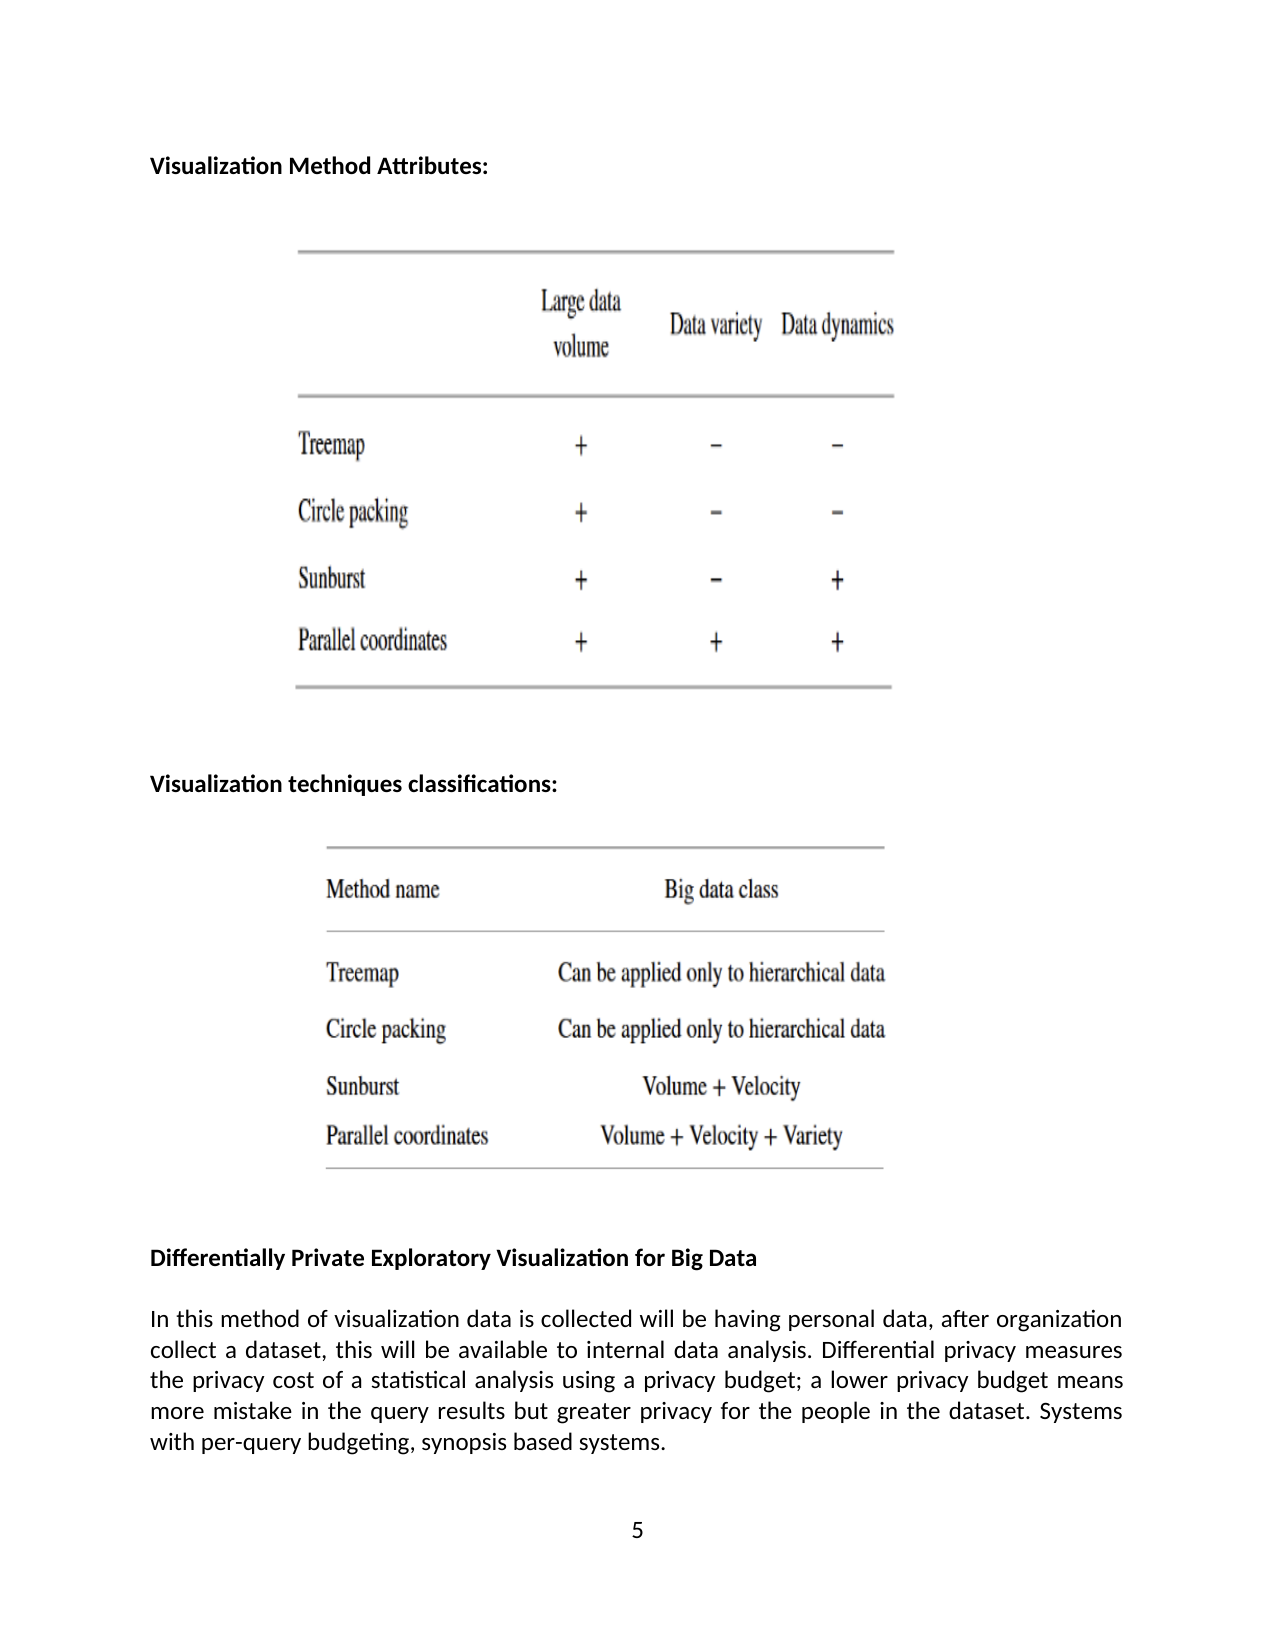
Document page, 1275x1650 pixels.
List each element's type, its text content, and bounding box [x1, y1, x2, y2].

picture [243, 211, 1032, 738]
picture [257, 798, 1018, 1212]
text Visualization techniques classifications: [150, 768, 1125, 799]
text In this method of visualization data is collected will be having personal data, after organization collect a dataset, this will be available to internal data analysis. Differential privacy measures the privacy cost of a statistical analysis using a privacy budget; a lower privacy budget means more mistake in the query results but greater privacy for the people in the dataset. Systems with per-query budgeting, synopsis based systems. [150, 1304, 1125, 1456]
text Differentially Private Exploratory Visualization for Big Data [150, 1243, 1125, 1273]
text Visualization Method Attributes: [150, 150, 1125, 181]
